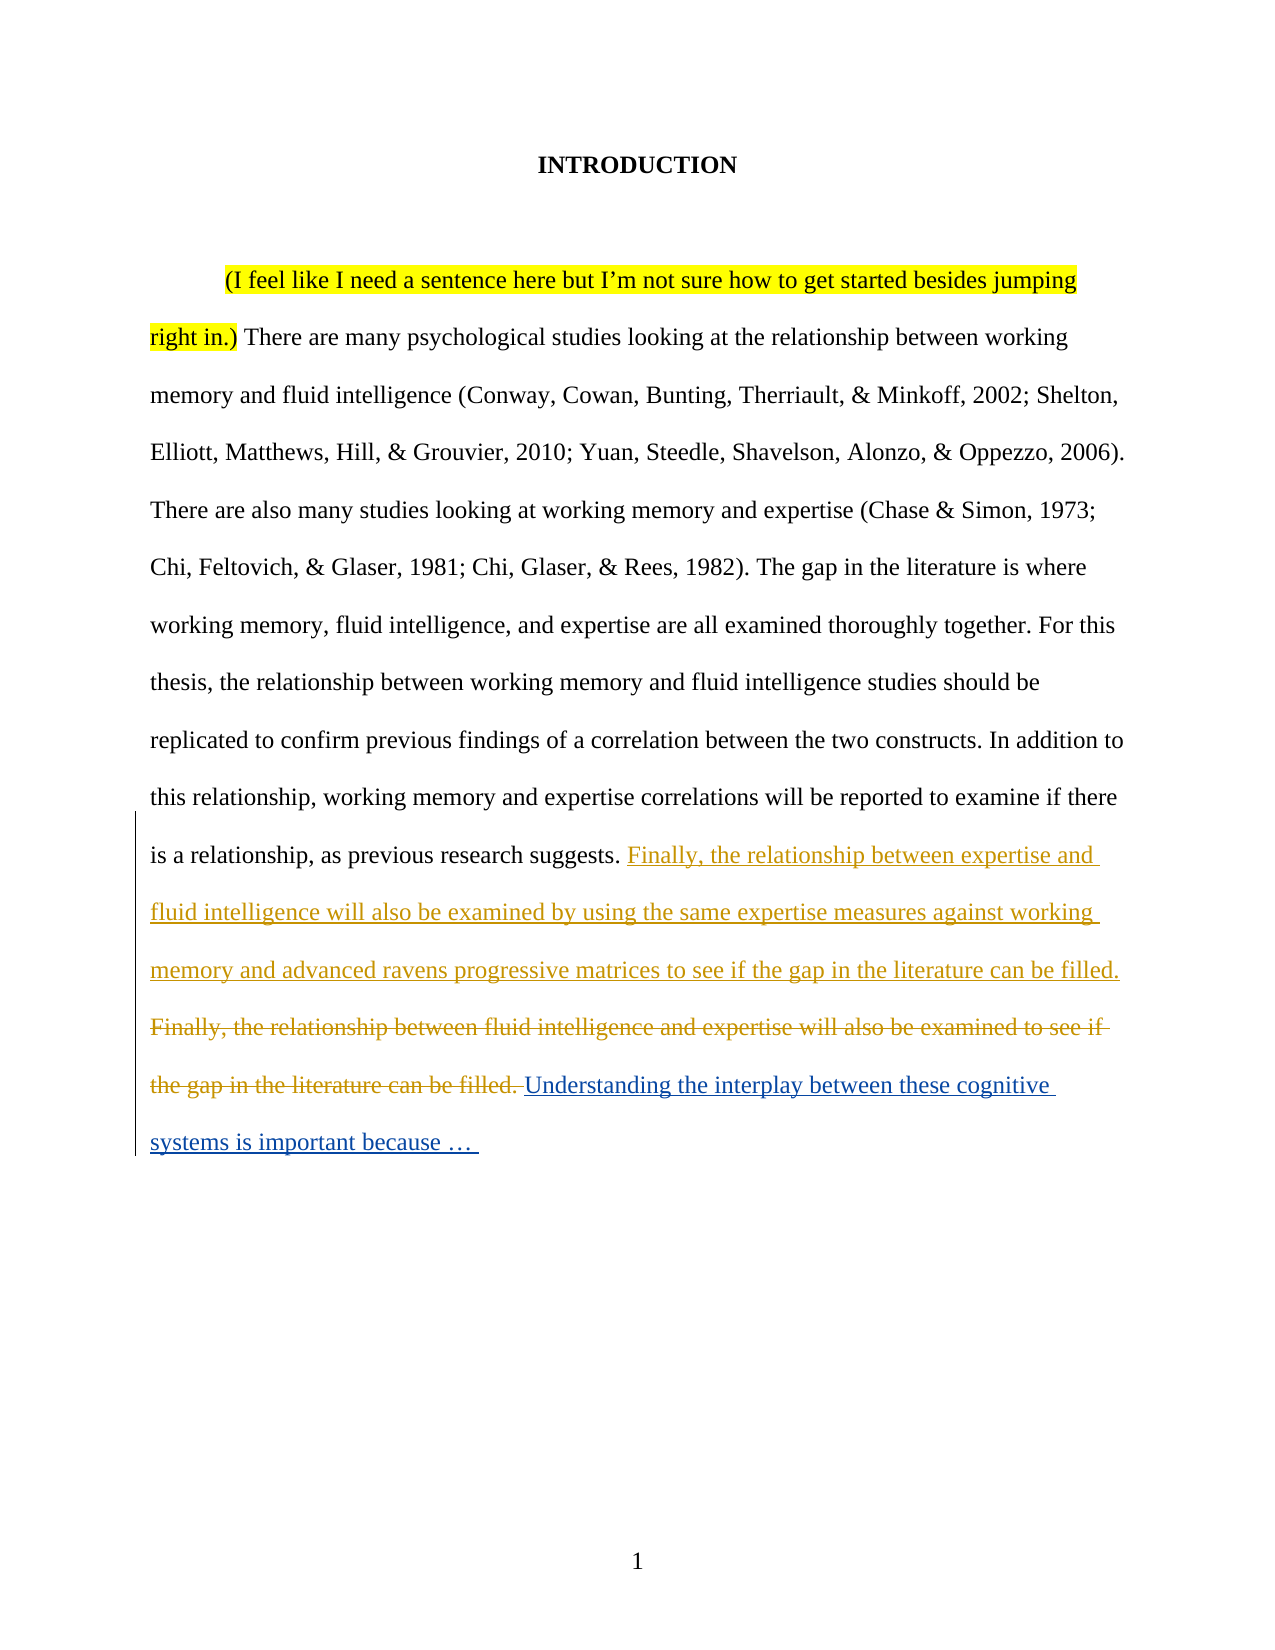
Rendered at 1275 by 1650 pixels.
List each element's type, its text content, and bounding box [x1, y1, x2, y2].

text INTRODUCTION [150, 150, 1125, 179]
text (I feel like I need a sentence here but I’m not sure how to get started besides jumping right in.) There are many psychological studies looking at the relationship between working memory and fluid intelligence (Conway, Cowan, Bunting, Therriault, & Minkoff, 2002; Shelton, Elliott, Matthews, Hill, & Grouvier, 2010; Yuan, Steedle, Shavelson, Alonzo, & Oppezzo, 2006). There are also many studies looking at working memory and expertise (Chase & Simon, 1973; Chi, Feltovich, & Glaser, 1981; Chi, Glaser, & Rees, 1982). The gap in the literature is where working memory, fluid intelligence, and expertise are all examined thoroughly together. For this thesis, the relationship between working memory and fluid intelligence studies should be replicated to confirm previous findings of a correlation between the two constructs. In addition to this relationship, working memory and expertise correlations will be reported to examine if there is a relationship, as previous research suggests. [150, 265, 1125, 1156]
